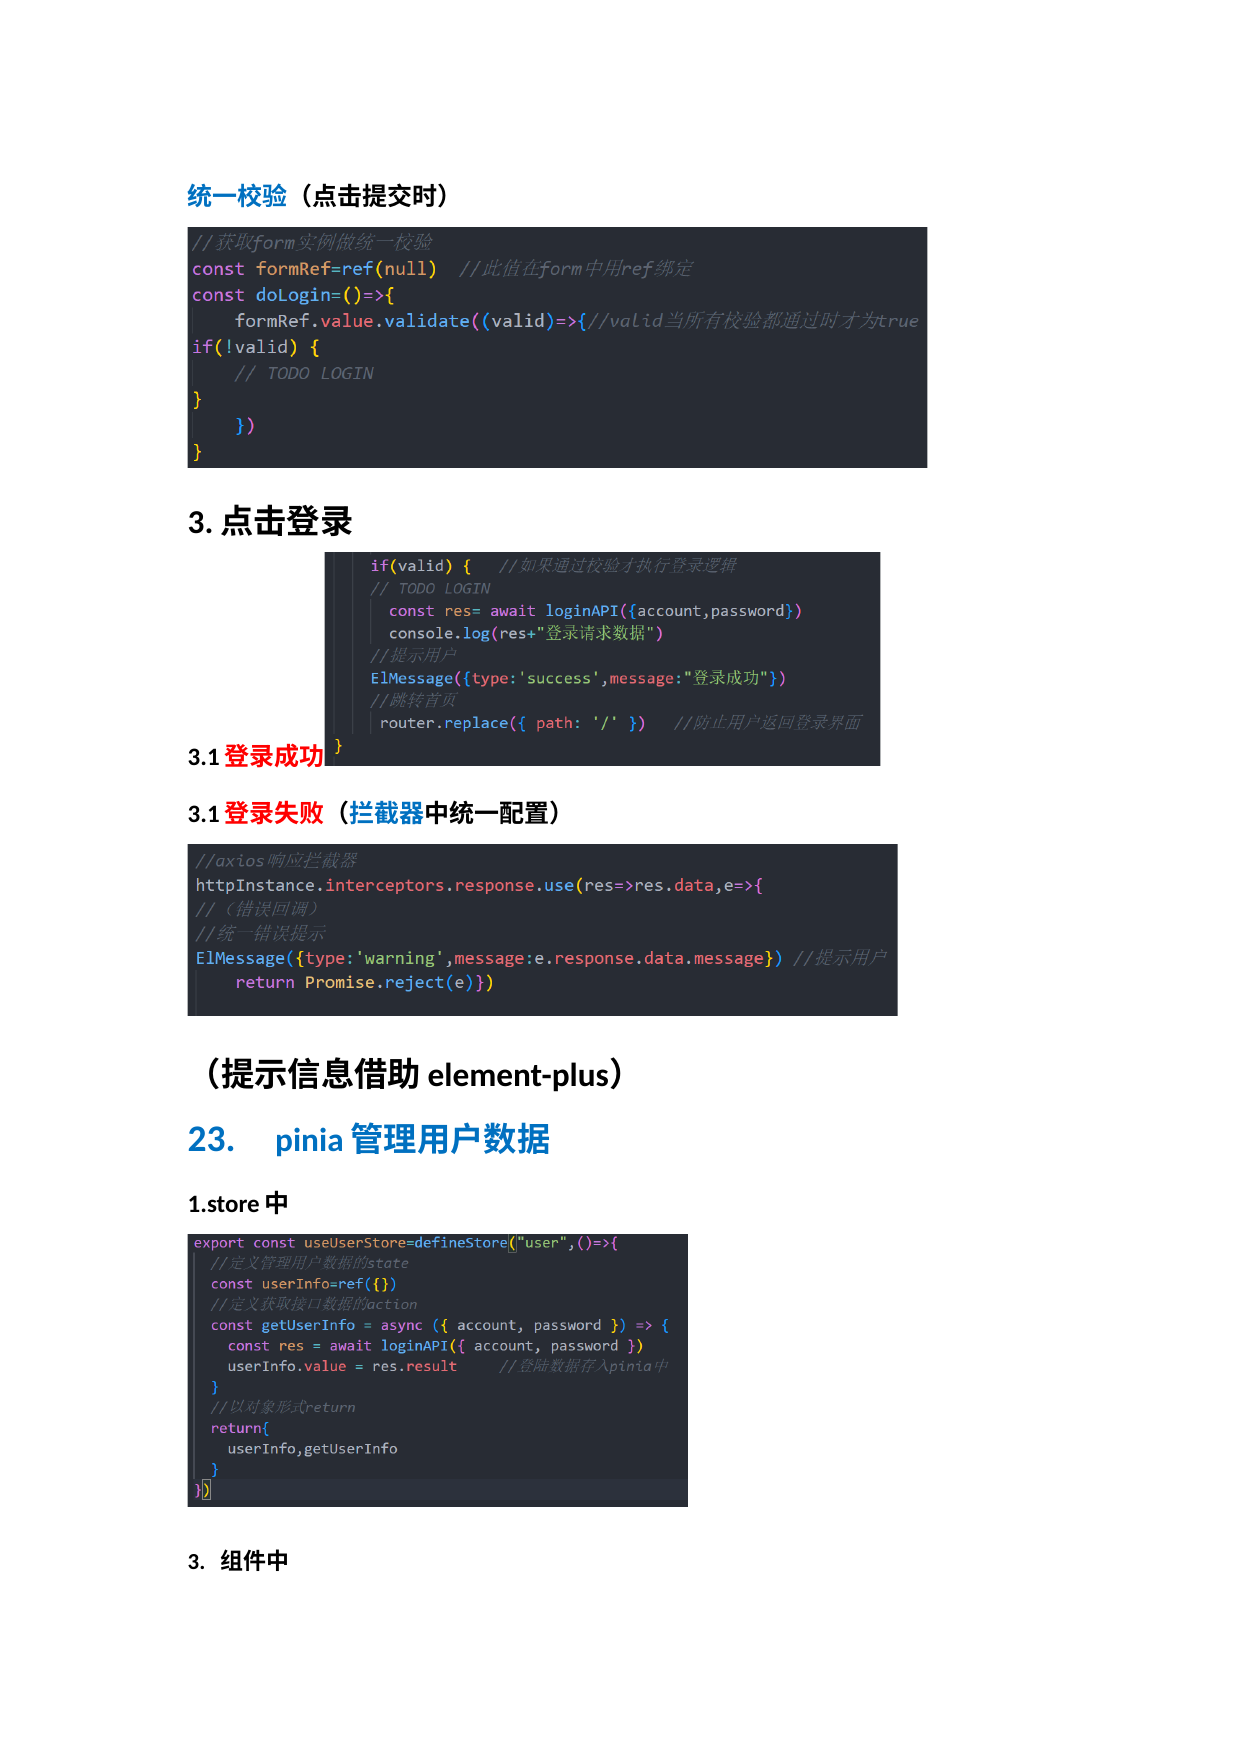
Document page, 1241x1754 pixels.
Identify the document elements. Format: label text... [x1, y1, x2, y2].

list 统一校验（点击提交时） [187, 162, 1053, 227]
list pinia管理用户数据 [187, 1104, 1053, 1169]
picture [187, 1234, 688, 1507]
list （提示信息借助element-plus） [187, 1039, 1053, 1104]
list 3.1登录失败（拦截器中统一配置） [187, 779, 1053, 844]
list 1.store中 [187, 1169, 1053, 1234]
picture [324, 552, 881, 766]
picture [187, 844, 898, 1016]
list 组件中 [187, 1527, 1053, 1592]
picture [187, 227, 928, 468]
list 点击登录 [187, 487, 1053, 552]
